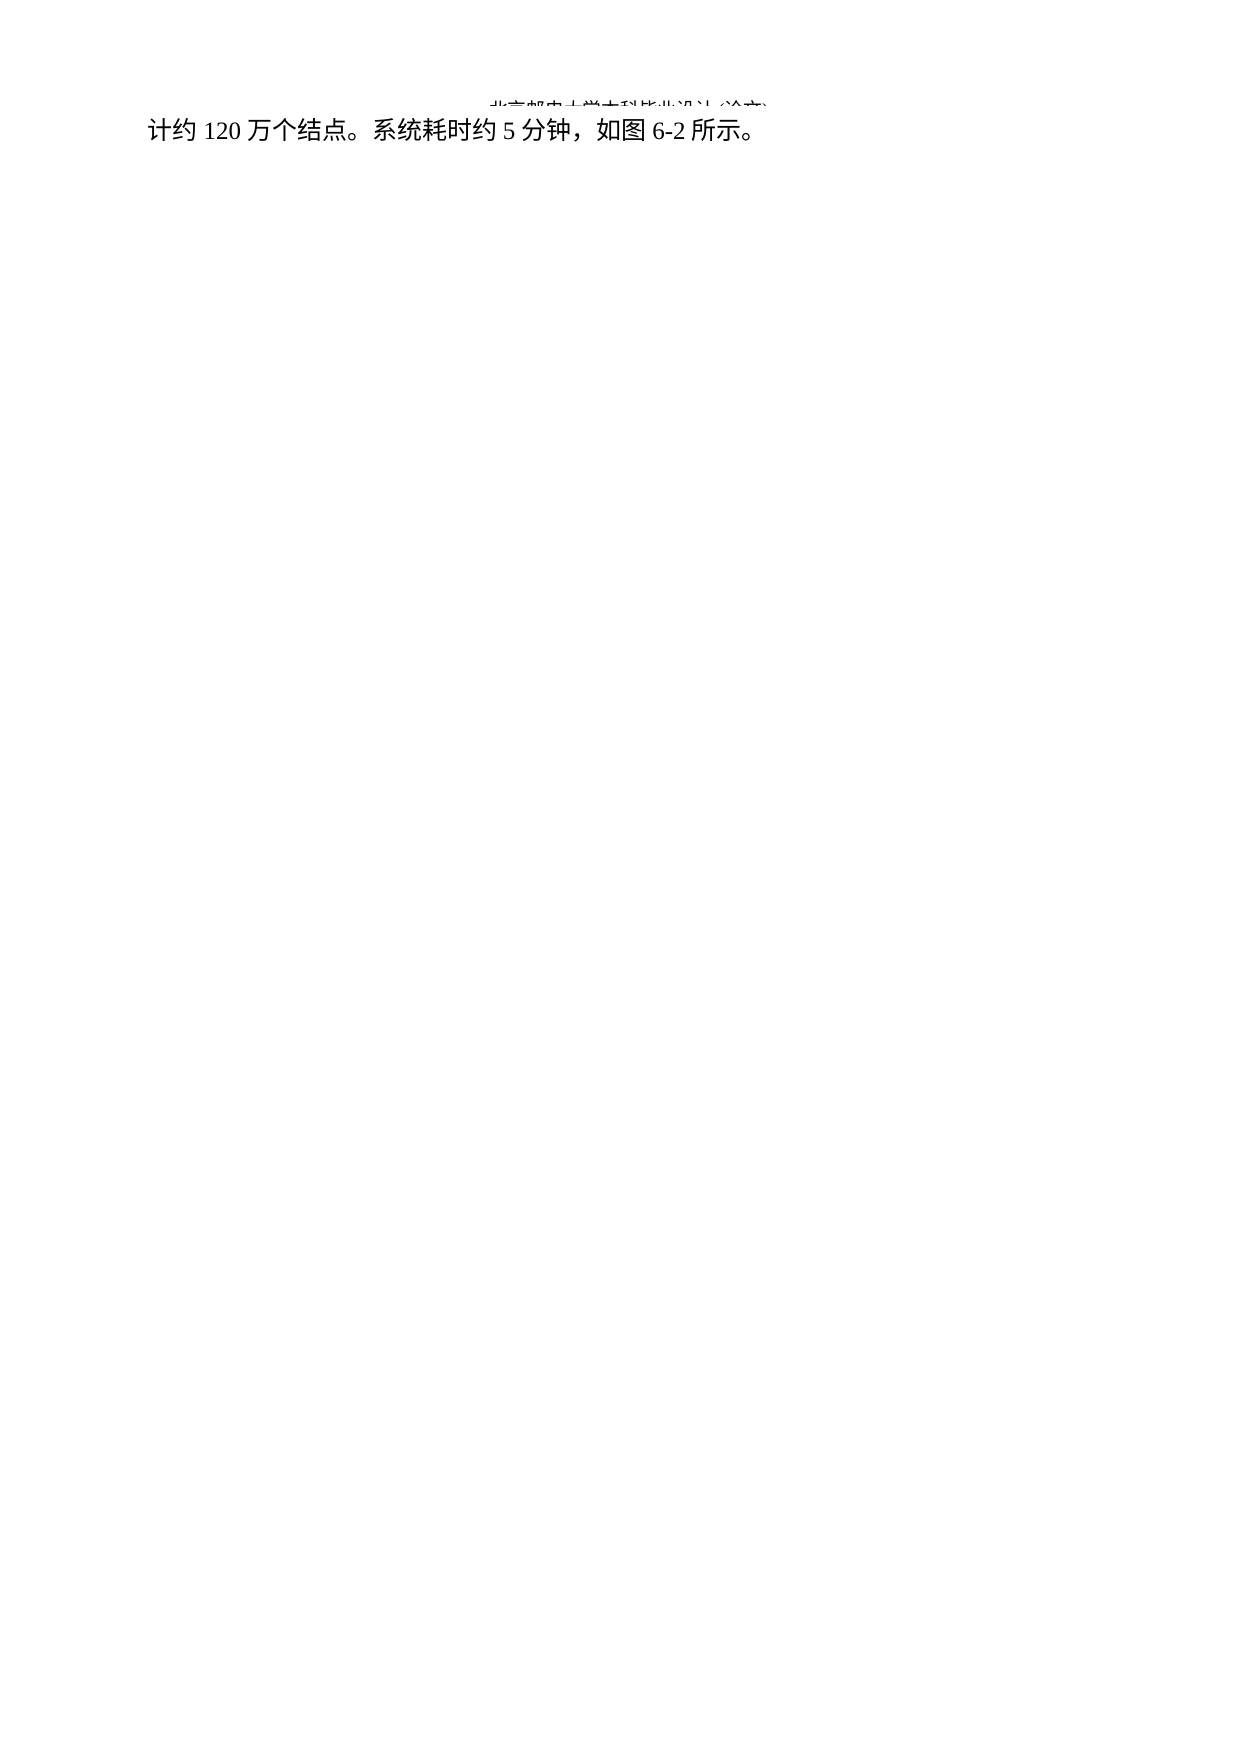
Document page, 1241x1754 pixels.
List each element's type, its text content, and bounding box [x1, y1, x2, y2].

text 计约 120 万个结点。系统耗时约 5 分钟，如图 6-2 所示。 [148, 110, 1123, 147]
